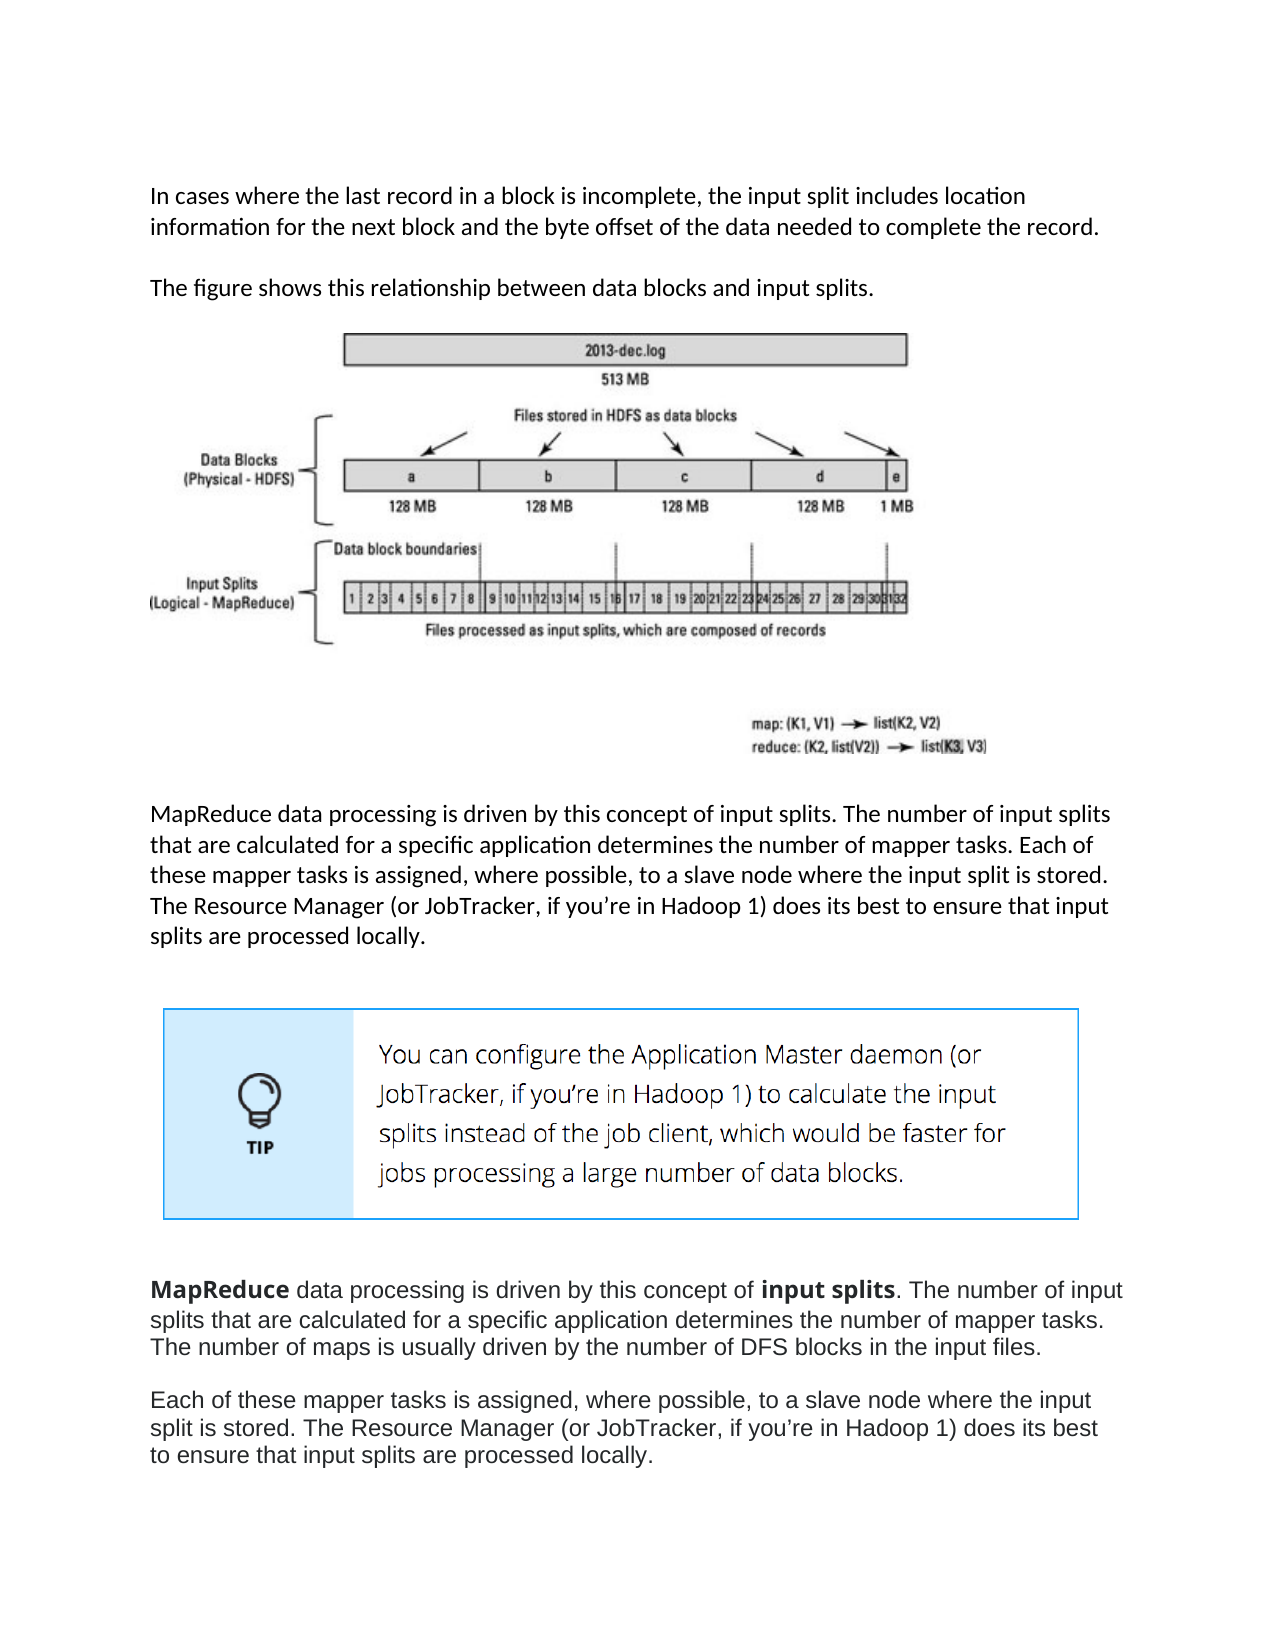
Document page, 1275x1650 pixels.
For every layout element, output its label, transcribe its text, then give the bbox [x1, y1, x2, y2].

text In cases where the last record in a block is incomplete, the input split includes location information for the next block and the byte offset of the data needed to complete the record. [150, 181, 1125, 242]
text MapReduce data processing is driven by this concept of input splits. The number of input splits that are calculated for a specific application determines the number of mapper tasks. [150, 1273, 1125, 1333]
picture [150, 333, 987, 754]
text MapReduce data processing is driven by this concept of input splits. The number of input splits that are calculated for a specific application determines the number of mapper tasks. Each of these mapper tasks is assigned, where possible, to a slave node where the input split is stored. The Resource Manager (or JobTracker, if you’re in Hadoop 1) does its best to ensure that input splits are processed locally. [150, 798, 1125, 951]
text The number of maps is usually driven by the number of DFS blocks in the input files. [150, 1333, 1125, 1361]
picture [150, 981, 1125, 1243]
text Each of these mapper tasks is assigned, where possible, to a slave node where the input split is stored. The Resource Manager (or JobTracker, if you’re in Hadoop 1) does its best to ensure that input splits are processed locally. [150, 1386, 1125, 1469]
text The figure shows this relationship between data blocks and input splits. [150, 272, 1125, 303]
